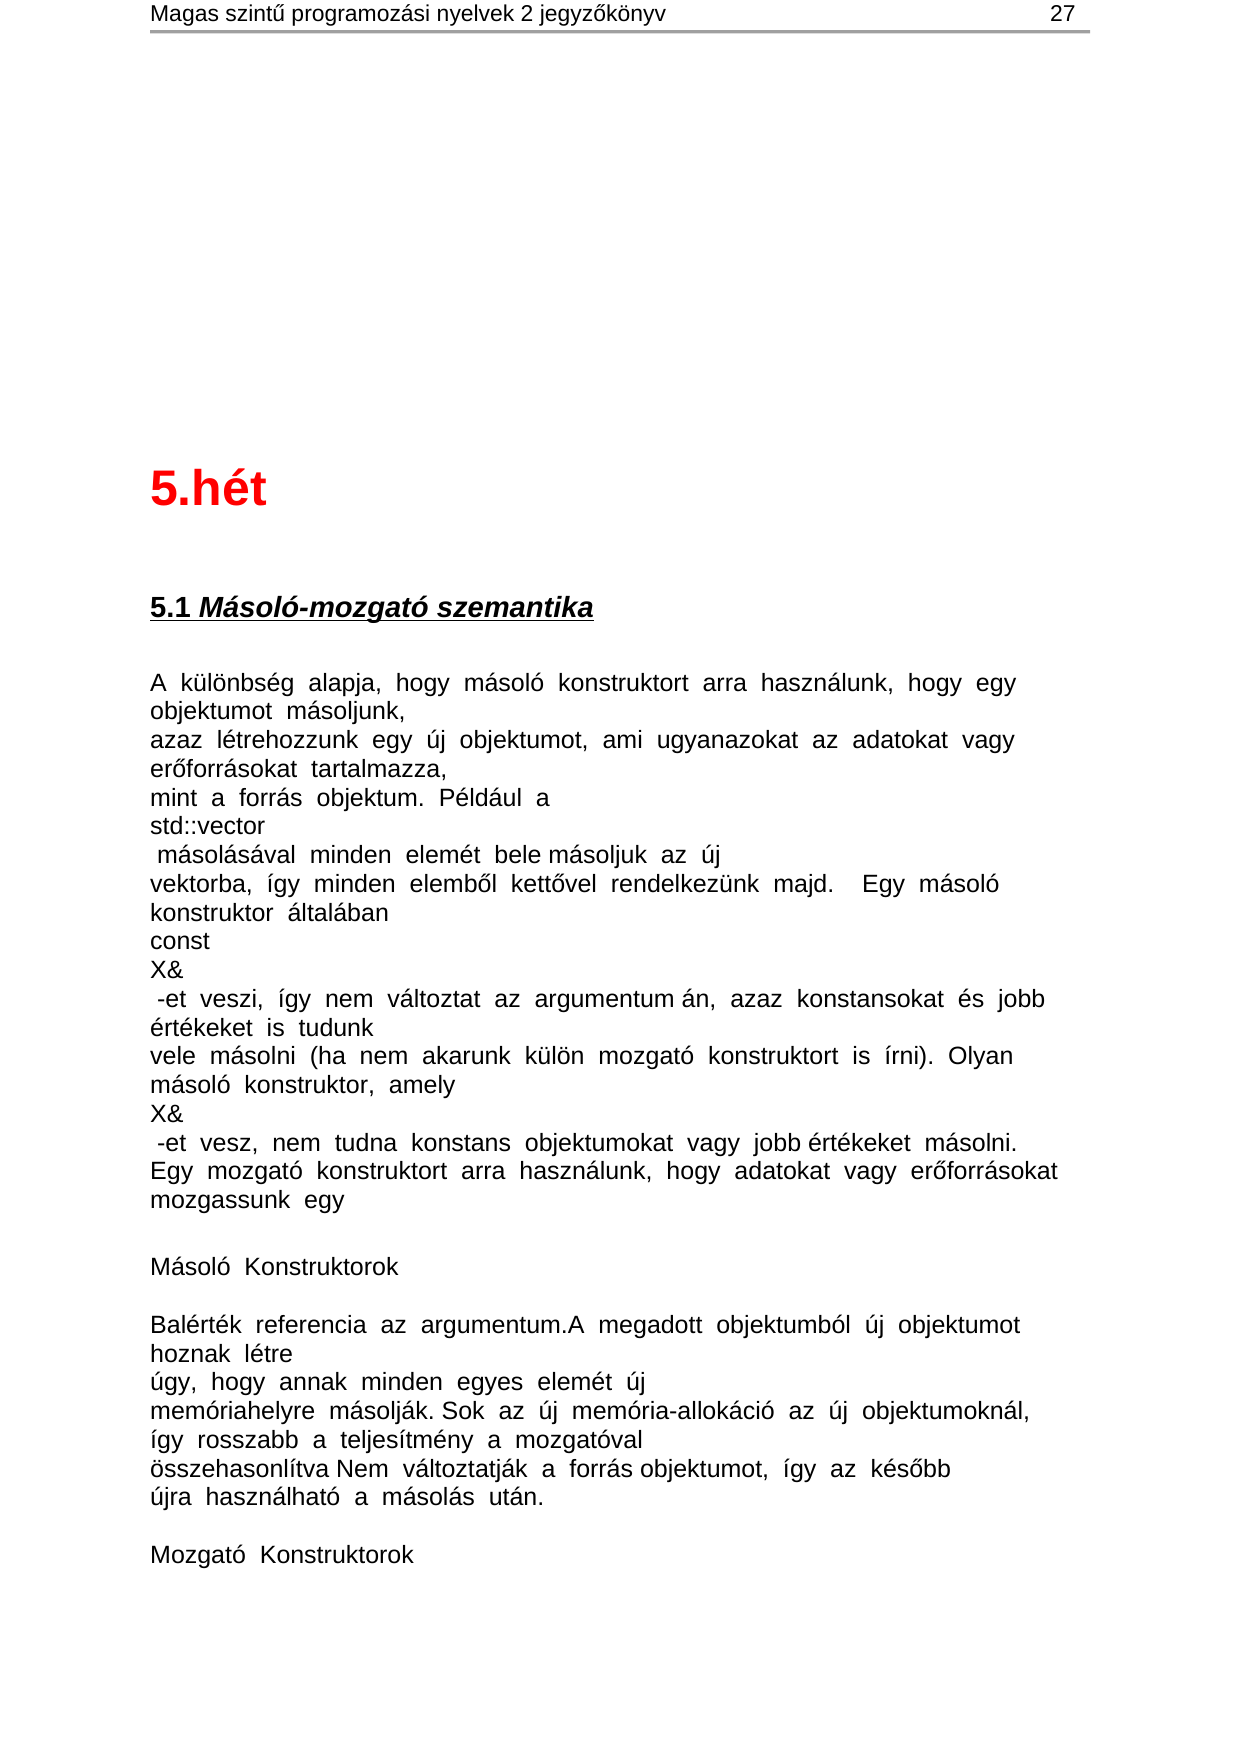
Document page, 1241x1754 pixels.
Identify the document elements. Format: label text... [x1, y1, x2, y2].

text Mozgató Konstruktorok [150, 1540, 1090, 1568]
text azaz létrehozzunk egy új objektumot, ami ugyanazokat az adatokat vagy erőforrásokat tartalmazza, [150, 725, 1090, 782]
text összehasonlítva Nem változtatják a forrás objektumot, így az később [150, 1453, 1090, 1482]
text -et veszi, így nem változtat az argumentum án, azaz konstansokat és jobb értékeket is tudunk [150, 984, 1090, 1041]
text mint a forrás objektum. Például a [150, 782, 1090, 811]
text Balérték referencia az argumentum.A megadott objektumból új objektumot hoznak létre [150, 1310, 1090, 1367]
text A különbség alapja, hogy másoló konstruktort arra használunk, hogy egy objektumot másoljunk, [150, 667, 1090, 725]
text std::vector [150, 811, 1090, 840]
text -et vesz, nem tudna konstans objektumokat vagy jobb értékeket másolni. [150, 1127, 1090, 1156]
text 5.hét [150, 458, 1090, 516]
text vektorba, így minden elemből kettővel rendelkezünk majd. Egy másoló konstruktor általában [150, 869, 1090, 926]
text úgy, hogy annak minden egyes elemét új [150, 1367, 1090, 1396]
text const [150, 926, 1090, 955]
text memóriahelyre másolják. Sok az új memória-allokáció az új objektumoknál, [150, 1396, 1090, 1425]
text újra használható a másolás után. [150, 1482, 1090, 1511]
text másolásával minden elemét bele másoljuk az új [150, 840, 1090, 869]
text Másoló Konstruktorok [150, 1252, 1090, 1281]
text vele másolni (ha nem akarunk külön mozgató konstruktort is írni). Olyan másoló konstruktor, amely [150, 1041, 1090, 1099]
text Egy mozgató konstruktort arra használunk, hogy adatokat vagy erőforrásokat mozgassunk egy [150, 1156, 1090, 1214]
text így rosszabb a teljesítmény a mozgatóval [150, 1425, 1090, 1453]
text X& [150, 955, 1090, 984]
text X& [150, 1099, 1090, 1127]
text 5.1 Másoló-mozgató szemantika [150, 590, 1090, 624]
